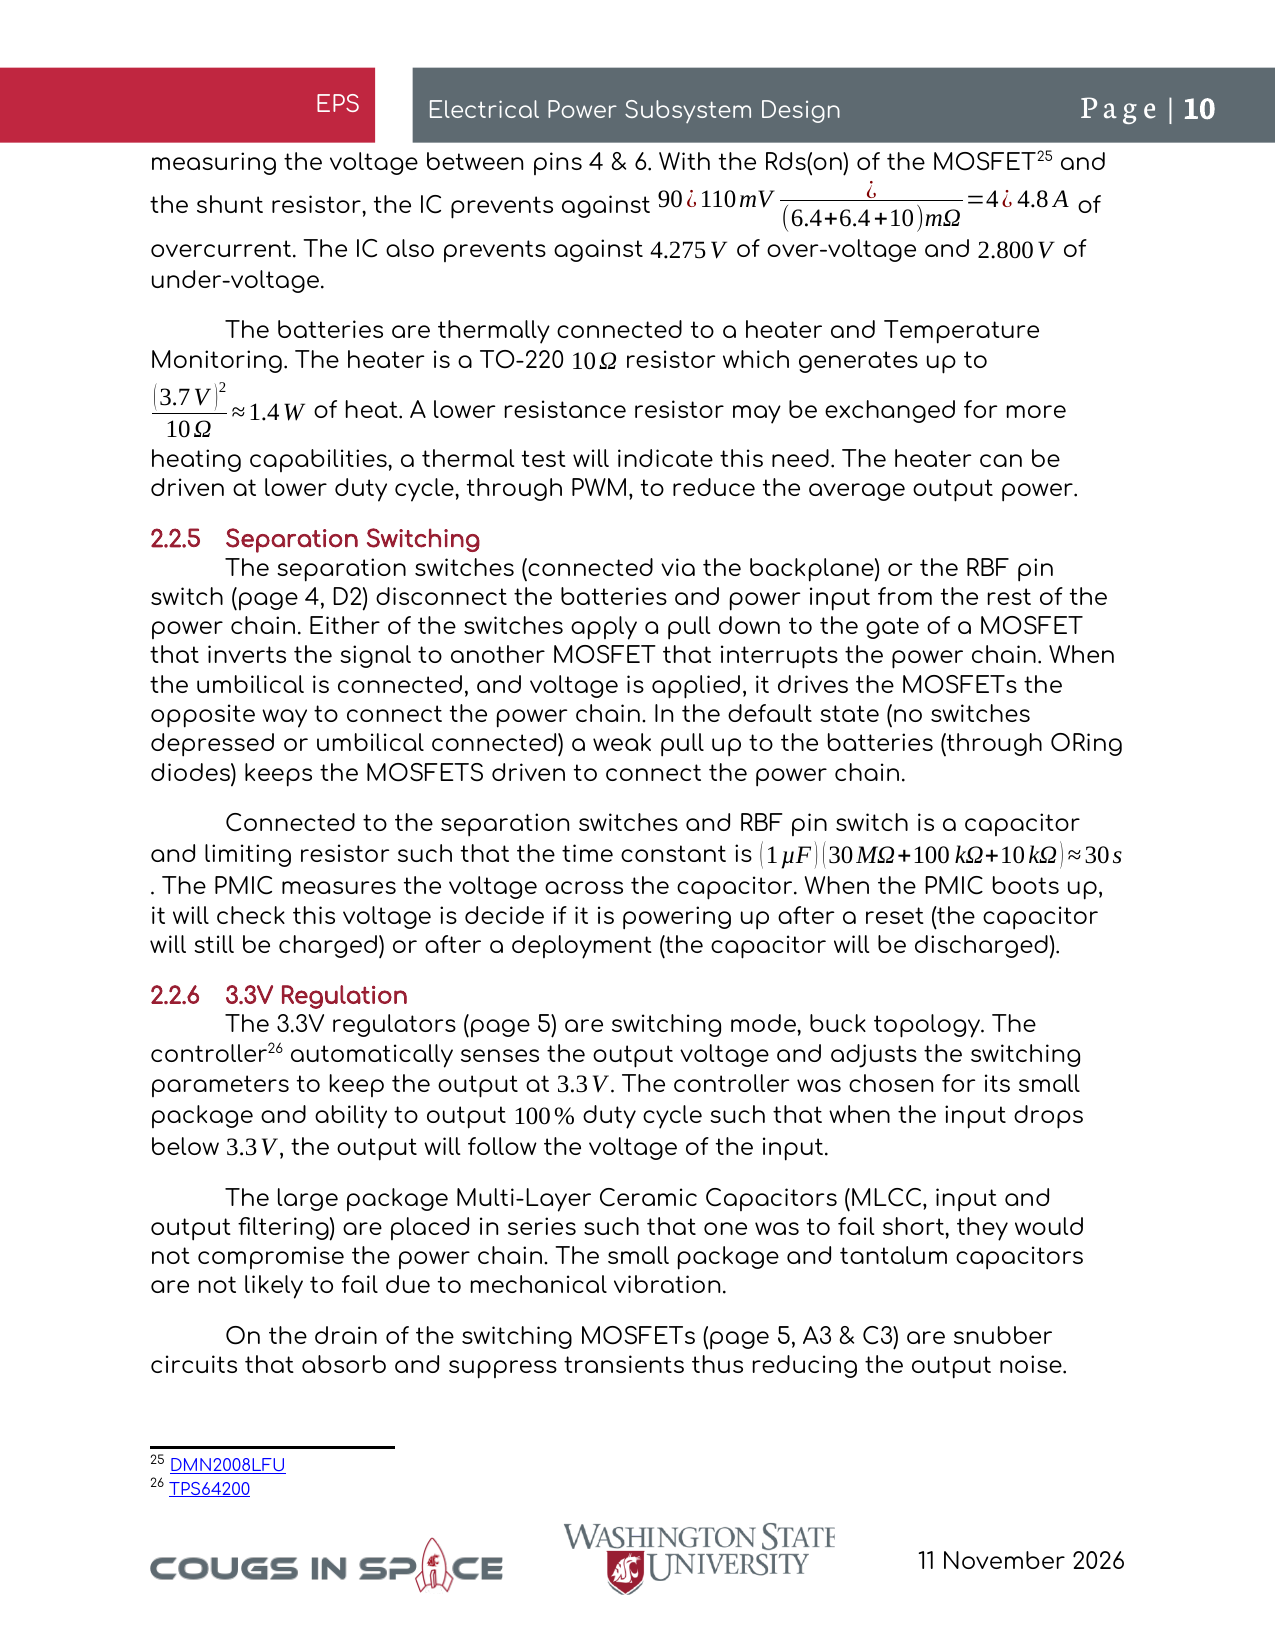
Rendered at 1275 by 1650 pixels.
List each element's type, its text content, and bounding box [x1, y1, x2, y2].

subtitle Separation Switching [150, 527, 1125, 552]
text On the drain of the switching MOSFETs (page 5, A3 & C3) are snubber circuits that absorb and suppress transients thus reducing the output noise. [150, 1324, 1125, 1379]
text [150, 150, 1125, 293]
text The batteries are thermally connected to a heater and Temperature Monitoring. The heater is a TO-220 resistor which generates up to of heat. A lower resistance resistor may be exchanged for more heating capabilities, a thermal test will indicate this need. The heater can be driven at lower duty cycle, through PWM, to reduce the average output power. [150, 318, 1125, 502]
text The 3.3V regulators (page 5) are switching mode, buck topology. The controller automatically senses the output voltage and adjusts the switching parameters to keep the output at . The controller was chosen for its small package and ability to output duty cycle such that when the input drops below , the output will follow the voltage of the input. [150, 1012, 1125, 1161]
picture [562, 1522, 835, 1594]
picture [150, 1537, 503, 1594]
subtitle 3.3V Regulation [150, 983, 1125, 1009]
text Connected to the separation switches and RBF pin switch is a capacitor and limiting resistor such that the time constant is . The PMIC measures the voltage across the capacitor. When the PMIC boots up, it will check this voltage is decide if it is powering up after a reset (the capacitor will still be charged) or after a deployment (the capacitor will be discharged). [150, 811, 1125, 959]
text The separation switches (connected via the backplane) or the RBF pin switch (page 4, D2) disconnect the batteries and power input from the rest of the power chain. Either of the switches apply a pull down to the gate of a MOSFET that inverts the signal to another MOSFET that interrupts the power chain. When the umbilical is connected, and voltage is applied, it drives the MOSFETs the opposite way to connect the power chain. In the default state (no switches depressed or umbilical connected) a weak pull up to the batteries (through ORing diodes) keeps the MOSFETS driven to connect the power chain. [150, 556, 1125, 786]
text The large package Multi-Layer Ceramic Capacitors (MLCC, input and output filtering) are placed in series such that one was to fail short, they would not compromise the power chain. The small package and tantalum capacitors are not likely to fail due to mechanical vibration. [150, 1186, 1125, 1299]
